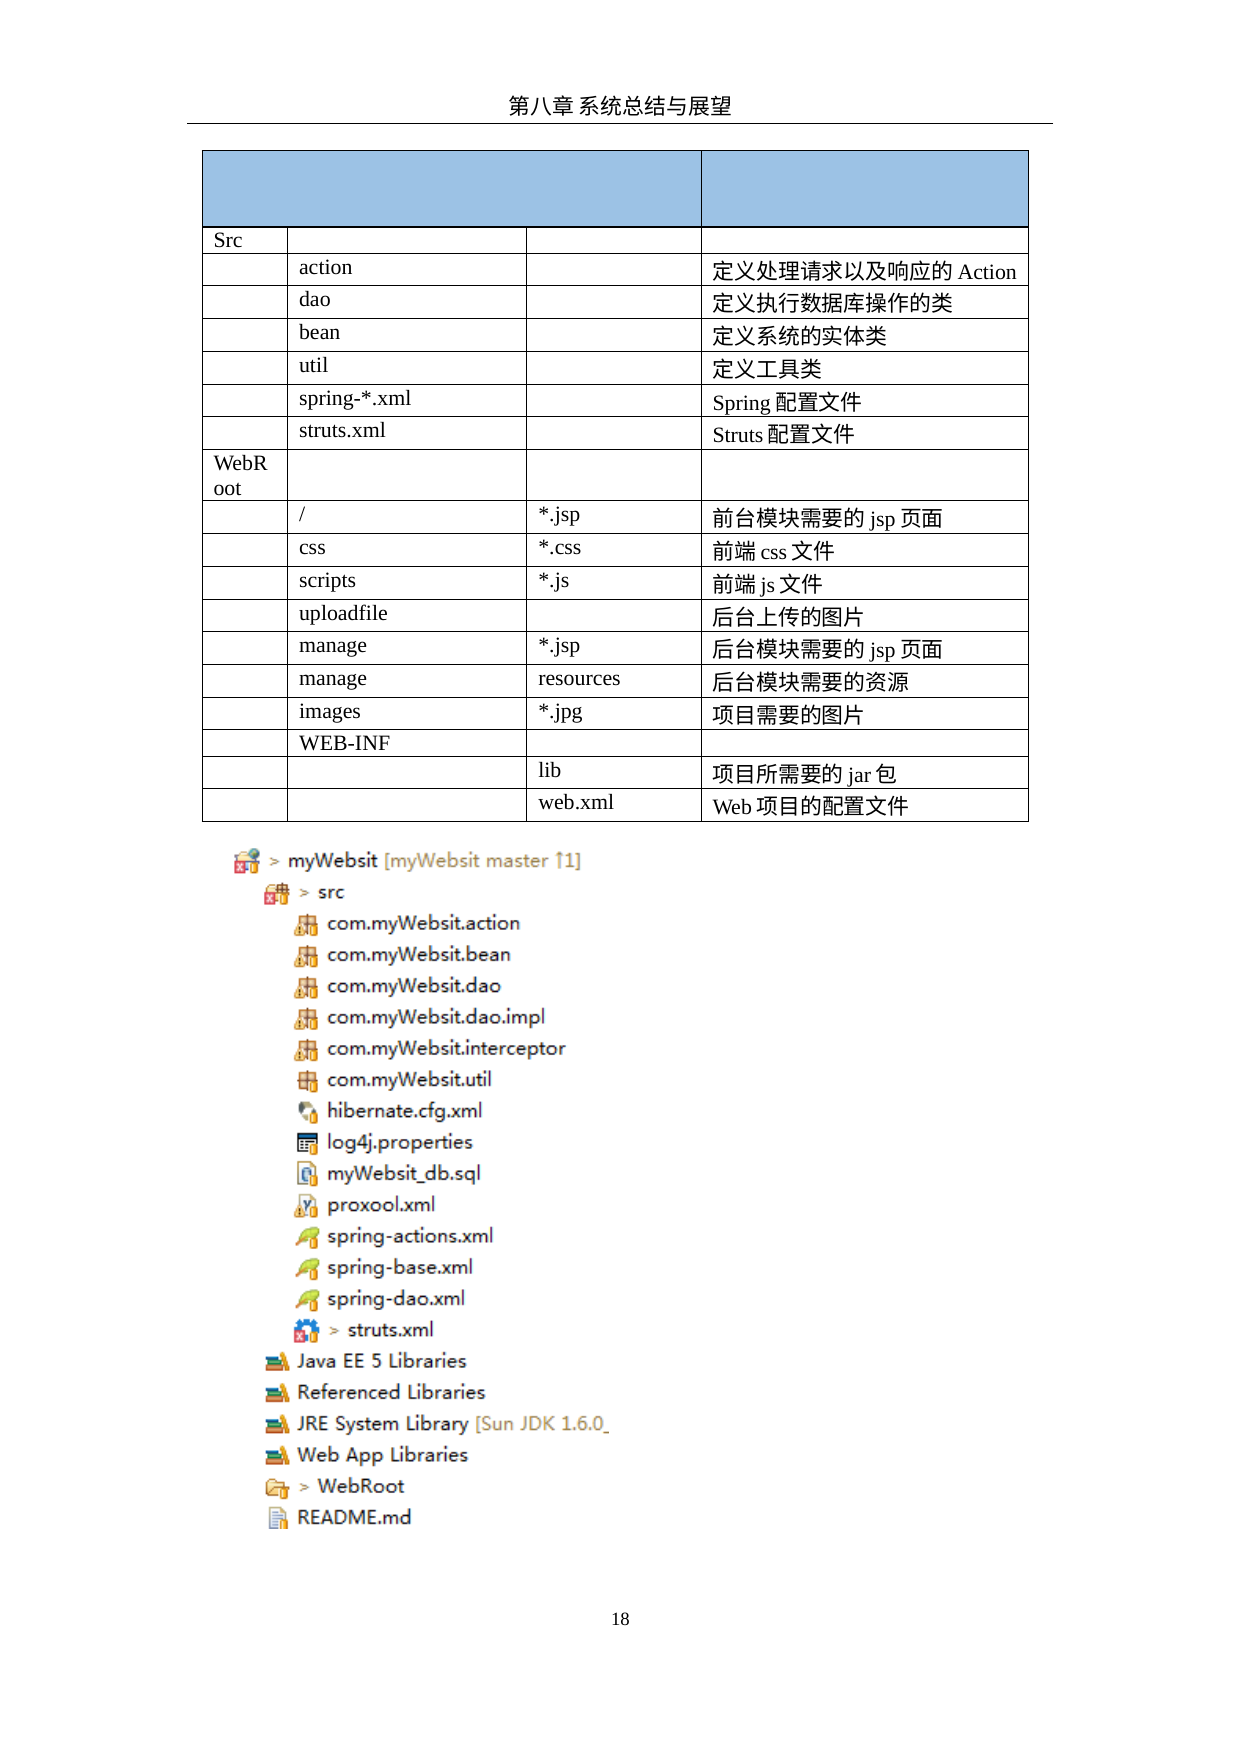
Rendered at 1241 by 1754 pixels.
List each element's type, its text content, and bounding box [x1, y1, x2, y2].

table_cell [702, 228, 1028, 253]
table_cell *.jpg [527, 698, 701, 729]
table_cell action [288, 254, 526, 285]
table_cell [527, 600, 701, 631]
table_cell 后台模块需要的jsp页面 [702, 632, 1028, 664]
table_cell Src [203, 228, 287, 253]
table_header 目录结构 [203, 151, 701, 226]
table_cell [203, 534, 287, 566]
table_cell Struts配置文件 [702, 417, 1028, 449]
table_cell css [288, 534, 526, 566]
table_cell [527, 730, 701, 756]
table_cell [203, 730, 287, 756]
table_cell manage [288, 632, 526, 664]
table_cell 定义系统的实体类 [702, 319, 1028, 351]
table_cell [203, 698, 287, 729]
table_cell WEB-INF [288, 730, 526, 756]
table_cell 项目需要的图片 [702, 698, 1028, 729]
picture [231, 847, 609, 1529]
table_cell *.jsp [527, 632, 701, 664]
table_cell 定义工具类 [702, 352, 1028, 383]
table_cell 前端css文件 [702, 534, 1028, 566]
table_cell 定义执行数据库操作的类 [702, 286, 1028, 318]
table_cell struts.xml [288, 417, 526, 449]
table_cell [527, 352, 701, 383]
table_cell lib [527, 757, 701, 788]
table_cell spring-*.xml [288, 385, 526, 416]
table_cell bean [288, 319, 526, 351]
table_cell dao [288, 286, 526, 318]
table_cell [527, 417, 701, 449]
table_cell 后台模块需要的资源 [702, 665, 1028, 697]
table_cell images [288, 698, 526, 729]
table_header 说明 [702, 151, 1028, 226]
table_cell WebRoot [203, 450, 287, 500]
table_cell [203, 567, 287, 598]
table_cell [527, 319, 701, 351]
table_cell manage [288, 665, 526, 697]
table_cell 前台模块需要的jsp页面 [702, 501, 1028, 533]
table_cell [203, 789, 287, 821]
table_cell uploadfile [288, 600, 526, 631]
table_cell [203, 665, 287, 697]
table_cell [527, 254, 701, 285]
table_cell [203, 501, 287, 533]
table_cell scripts [288, 567, 526, 598]
table_cell [288, 757, 526, 788]
table_cell 项目所需要的jar包 [702, 757, 1028, 788]
table_cell [527, 385, 701, 416]
table_cell [527, 228, 701, 253]
table_cell [203, 352, 287, 383]
table_cell [702, 730, 1028, 756]
table_cell Spring配置文件 [702, 385, 1028, 416]
table_cell [288, 450, 526, 500]
table_cell [527, 286, 701, 318]
table_cell util [288, 352, 526, 383]
table_cell Web项目的配置文件 [702, 789, 1028, 821]
table_cell *.jsp [527, 501, 701, 533]
table_cell [203, 600, 287, 631]
table_cell [203, 319, 287, 351]
table_cell [527, 450, 701, 500]
table_cell 前端js文件 [702, 567, 1028, 598]
table_cell [288, 228, 526, 253]
table_cell 定义处理请求以及响应的Action [702, 254, 1028, 285]
table_cell [203, 757, 287, 788]
table_cell [203, 254, 287, 285]
table_cell resources [527, 665, 701, 697]
table_cell [203, 417, 287, 449]
table_cell / [288, 501, 526, 533]
table_cell *.css [527, 534, 701, 566]
table_cell [288, 789, 526, 821]
table_cell [203, 385, 287, 416]
table_cell [203, 286, 287, 318]
table_cell 后台上传的图片 [702, 600, 1028, 631]
table_cell [203, 632, 287, 664]
table_cell [702, 450, 1028, 500]
table_cell web.xml [527, 789, 701, 821]
table_cell *.js [527, 567, 701, 598]
